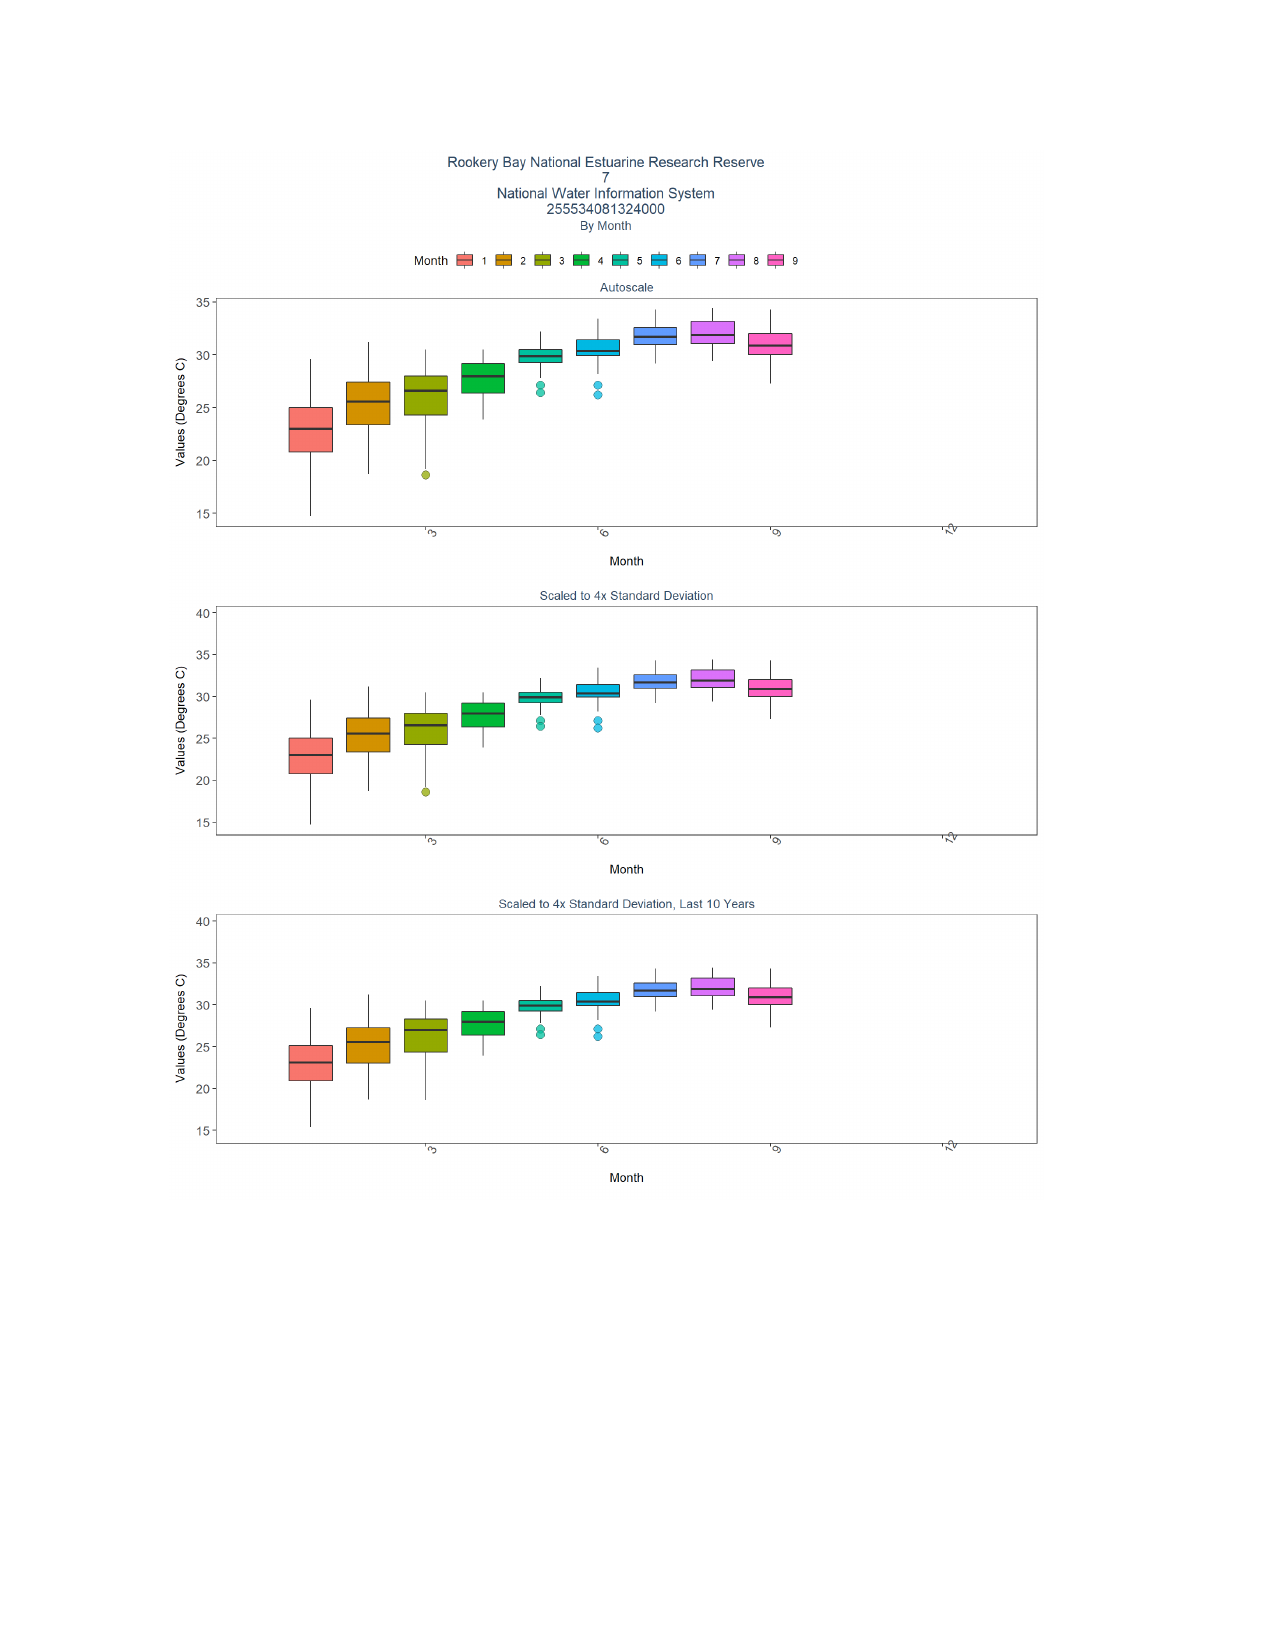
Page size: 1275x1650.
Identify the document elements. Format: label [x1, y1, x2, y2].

picture [168, 150, 1044, 1200]
